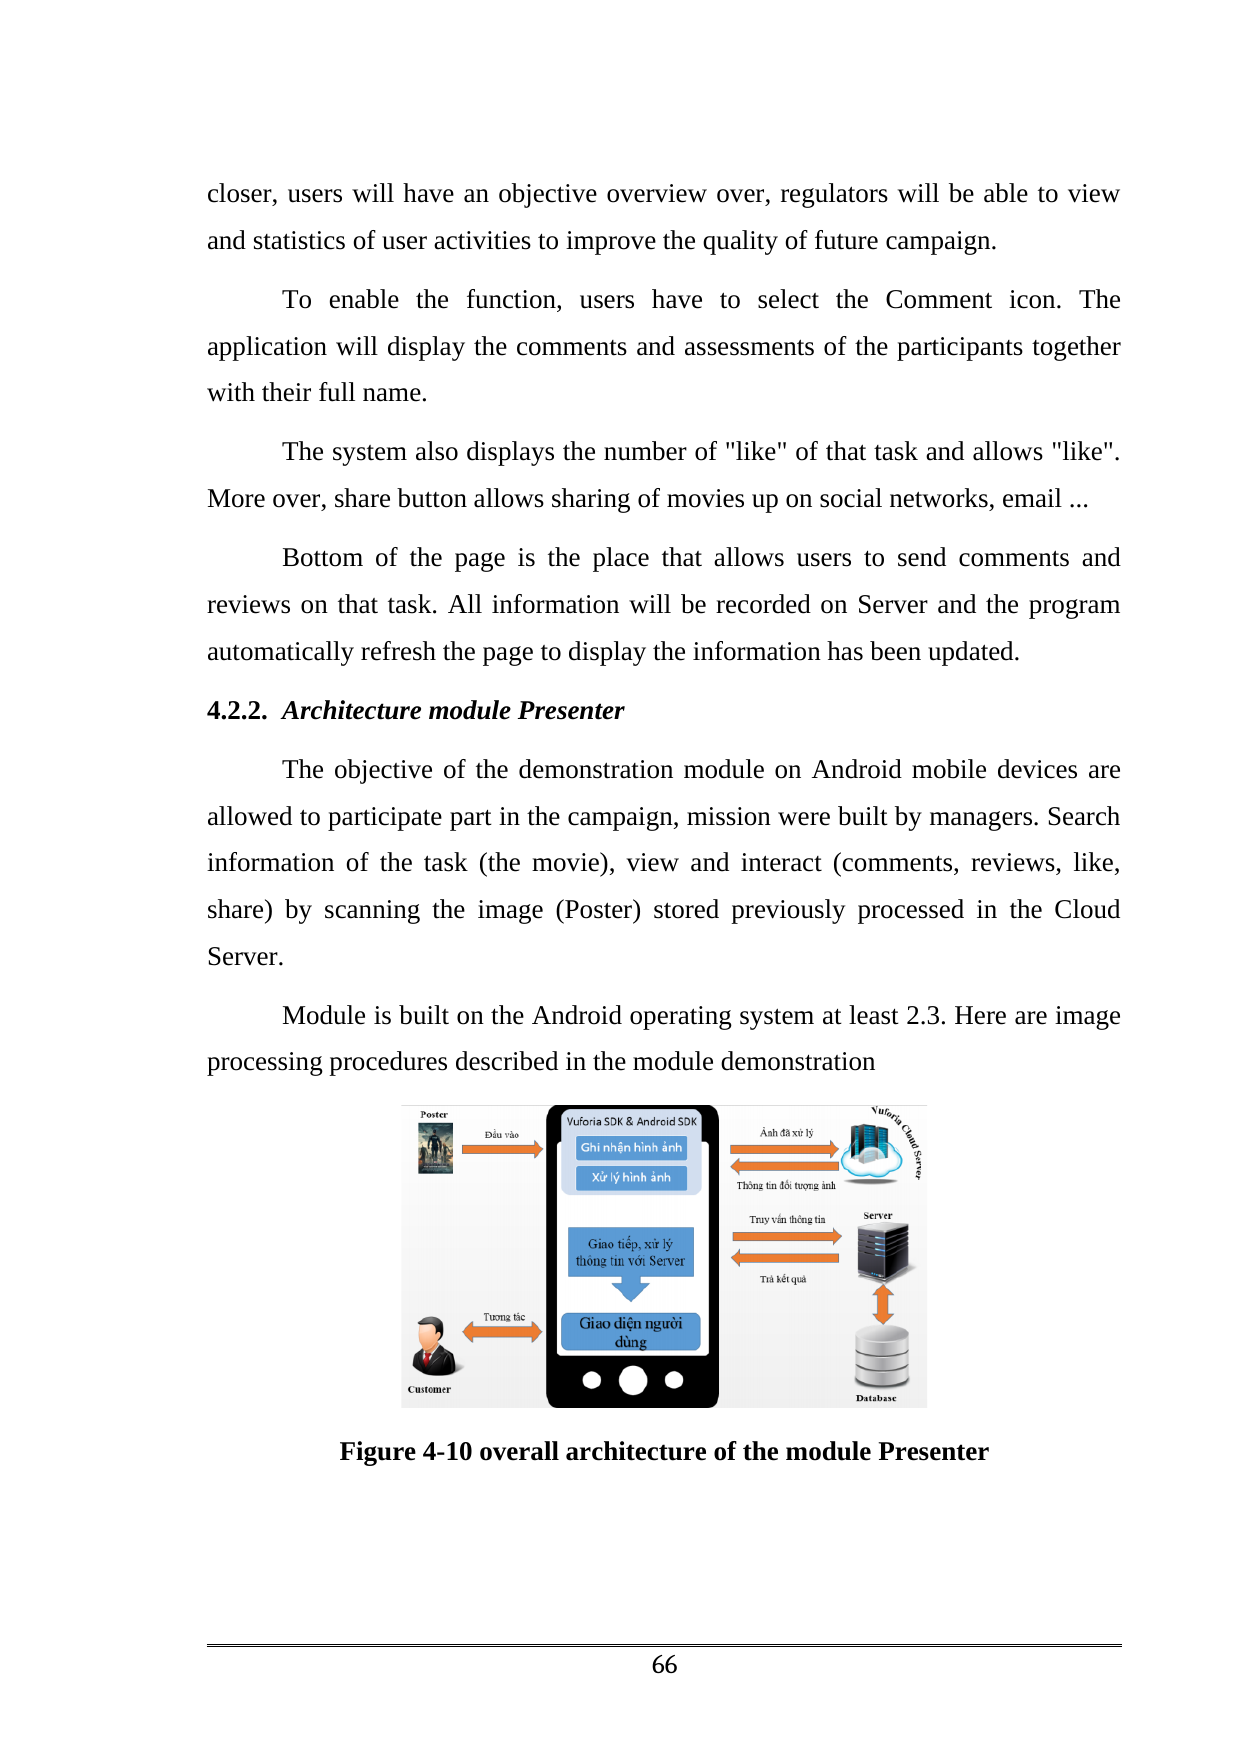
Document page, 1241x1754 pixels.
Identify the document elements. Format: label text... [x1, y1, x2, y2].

text Module is built on the Android operating system at least 2.3. Here are image processing procedures described in the module demonstration [207, 999, 1122, 1077]
text The system also displays the number of "like" of that task and allows "like". More over, share button allows sharing of movies up on social networks, email ... [207, 436, 1122, 513]
text Bottom of the page is the place that allows users to send comments and reviews on that task. All information will be recorded on Server and the program automatically refresh the page to display the information has been updated. [207, 541, 1122, 666]
picture [401, 1104, 928, 1408]
text To enable the function, users have to select the Comment icon. The application will display the comments and assessments of the participants together with their full name. [207, 283, 1122, 407]
text The objective of the demonstration module on Android mobile devices are allowed to participate part in the campaign, mission were built by managers. Search information of the task (the movie), view and interact (comments, reviews, like, share) by scanning the image (Poster) stored previously processed in the Cloud Server. [207, 753, 1122, 971]
text 4.2.2. Architecture module Presenter [207, 694, 1122, 725]
text Figure 4-10 overall architecture of the module Presenter [207, 1435, 1122, 1466]
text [207, 177, 1122, 255]
